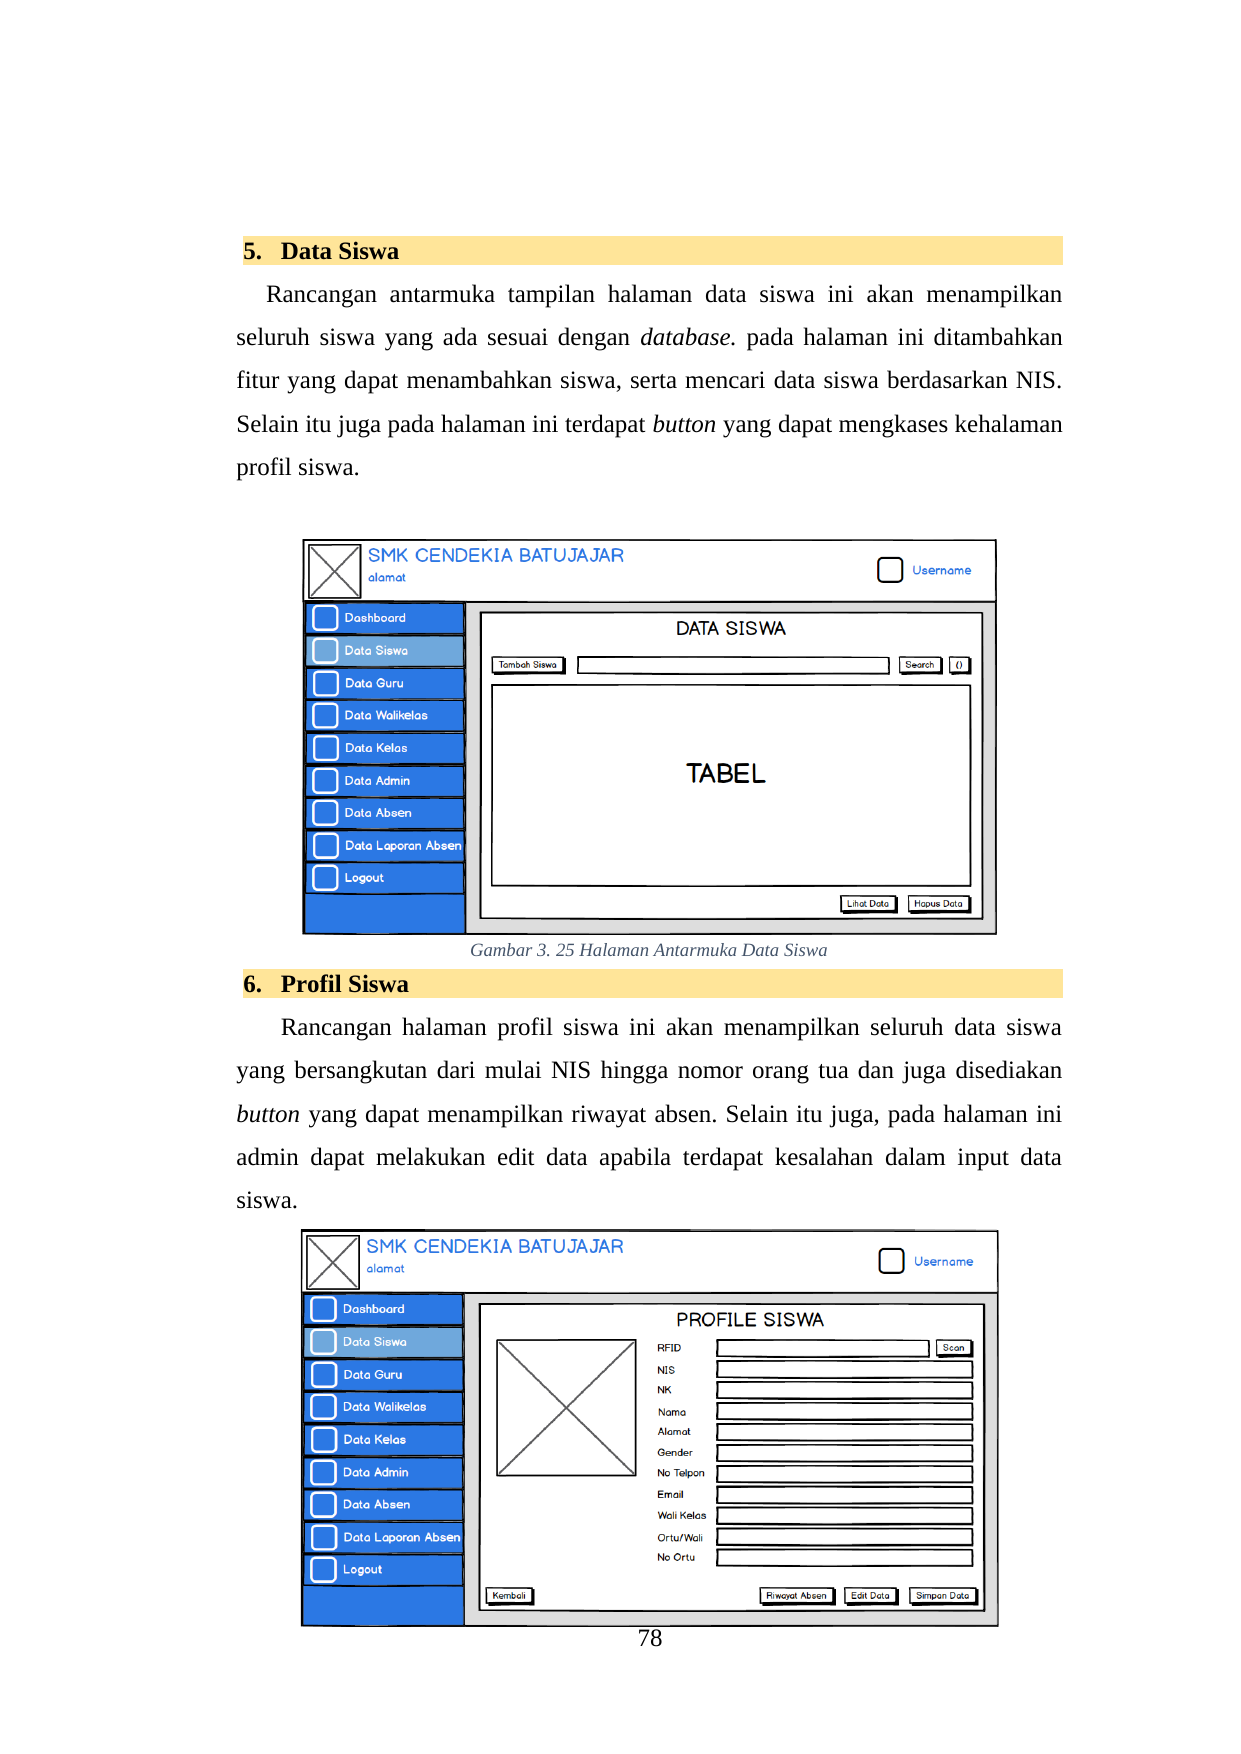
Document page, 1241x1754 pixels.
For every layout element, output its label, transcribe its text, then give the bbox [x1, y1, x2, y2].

picture [300, 1229, 999, 1627]
list Rancangan halaman profil siswa ini akan menampilkan seluruh data siswa yang bersangkutan dari mulai NIS hingga nomor orang tua dan juga disediakan button yang dapat menampilkan riwayat absen. Selain itu juga, pada halaman ini admin dapat melakukan edit data apabila terdapat kesalahan dalam input data siswa. [236, 1012, 1063, 1214]
list Data Siswa [243, 236, 1063, 265]
list Profil Siswa [243, 969, 1063, 998]
list Rancangan antarmuka tampilan halaman data siswa ini akan menampilkan seluruh siswa yang ada sesuai dengan database. pada halaman ini ditambahkan fitur yang dapat menambahkan siswa, serta mencari data siswa berdasarkan NIS. Selain itu juga pada halaman ini terdapat button yang dapat mengkases kehalaman profil siswa. [236, 279, 1063, 481]
picture [302, 539, 997, 935]
